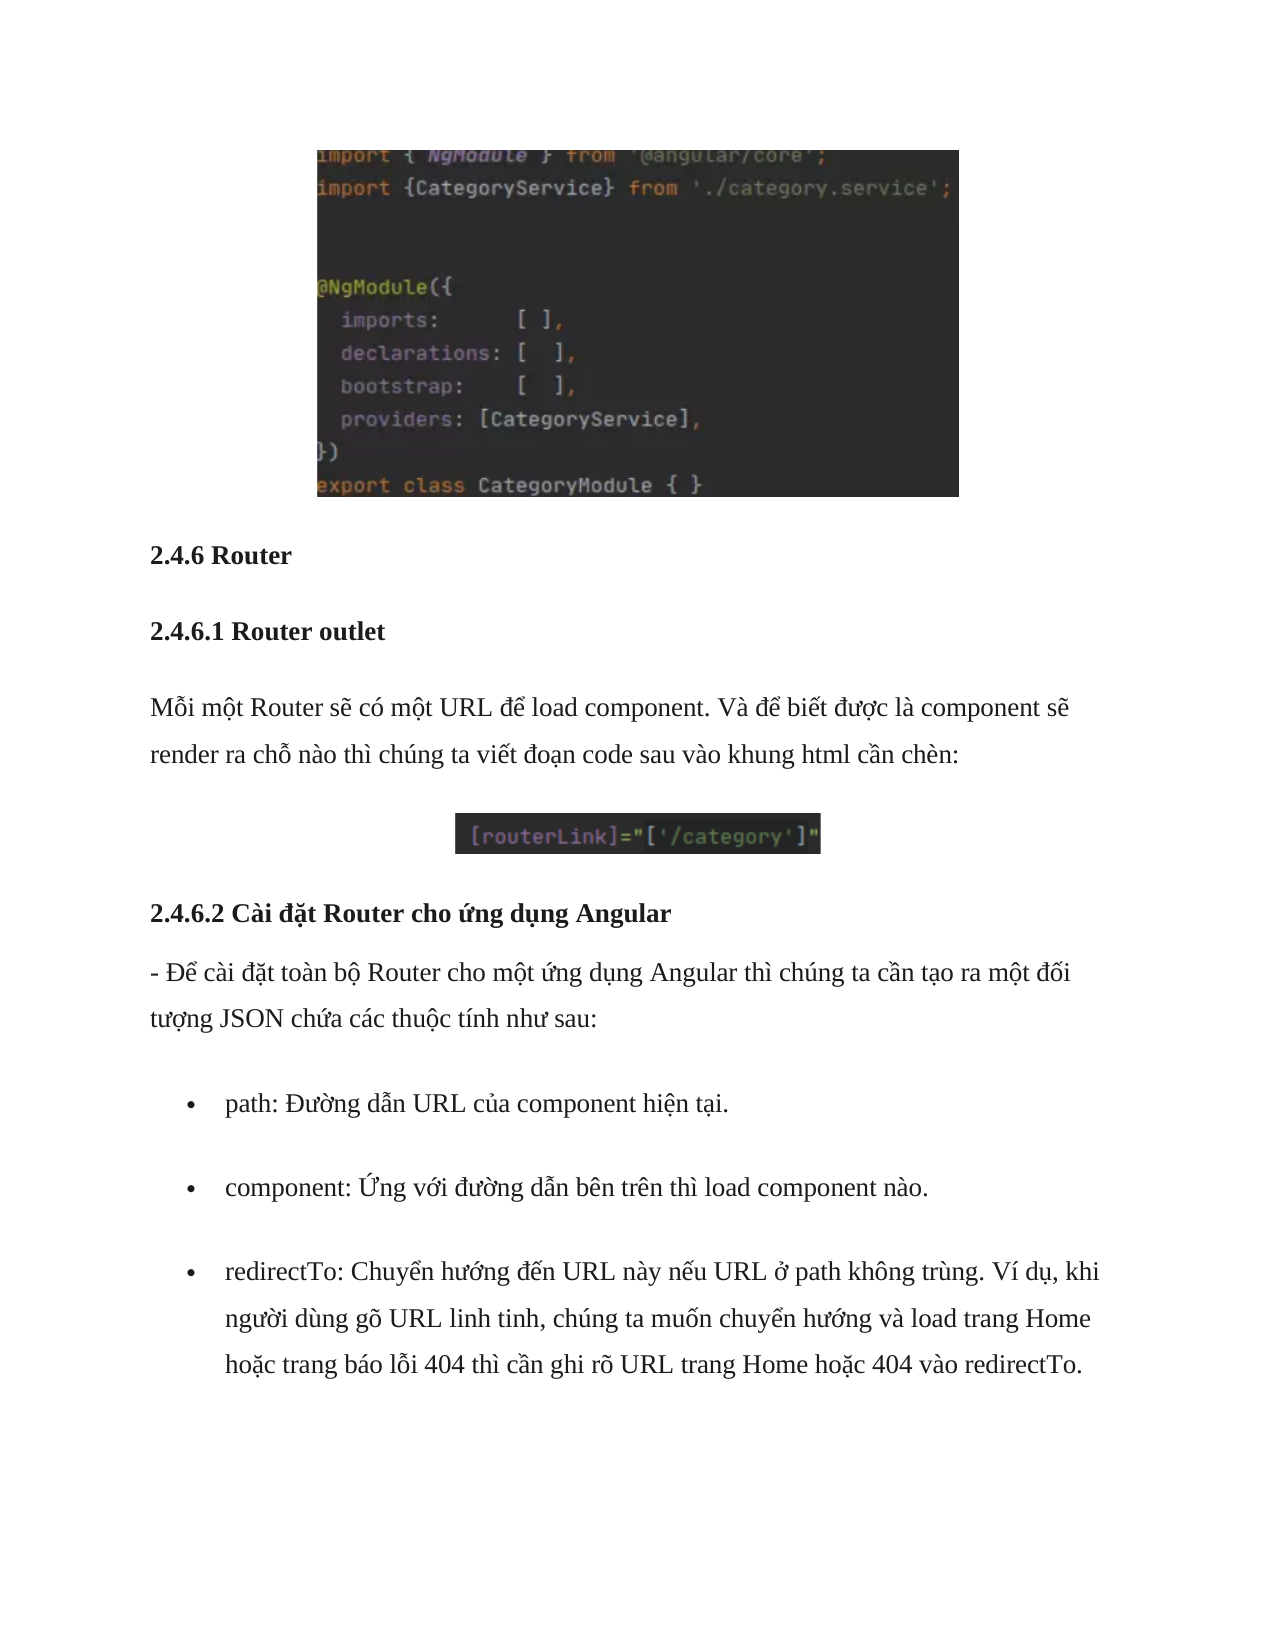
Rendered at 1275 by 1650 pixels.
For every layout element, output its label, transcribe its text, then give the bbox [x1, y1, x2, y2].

text 2.4.6.2 Cài đặt Router cho ứng dụng Angular [150, 897, 1125, 928]
text Mỗi một Router sẽ có một URL để load component. Và để biết được là component sẽ render ra chỗ nào thì chúng ta viết đoạn code sau vào khung html cần chèn: [150, 691, 1125, 769]
list path: Đường dẫn URL của component hiện tại. [187, 1087, 1125, 1118]
picture [316, 150, 959, 497]
list redirectTo: Chuyển hướng đến URL này nếu URL ở path không trùng. Ví dụ, khi người dùng gõ URL linh tinh, chúng ta muốn chuyển hướng và load trang Home hoặc trang báo lỗi 404 thì cần ghi rõ URL trang Home hoặc 404 vào redirectTo. [187, 1255, 1125, 1379]
text - Để cài đặt toàn bộ Router cho một ứng dụng Angular thì chúng ta cần tạo ra một đối tượng JSON chứa các thuộc tính như sau: [150, 956, 1125, 1034]
list component: Ứng với đường dẫn bên trên thì load component nào. [187, 1171, 1125, 1202]
text 2.4.6 Router [150, 539, 1125, 571]
text 2.4.6.1 Router outlet [150, 615, 1125, 646]
picture [454, 813, 821, 854]
